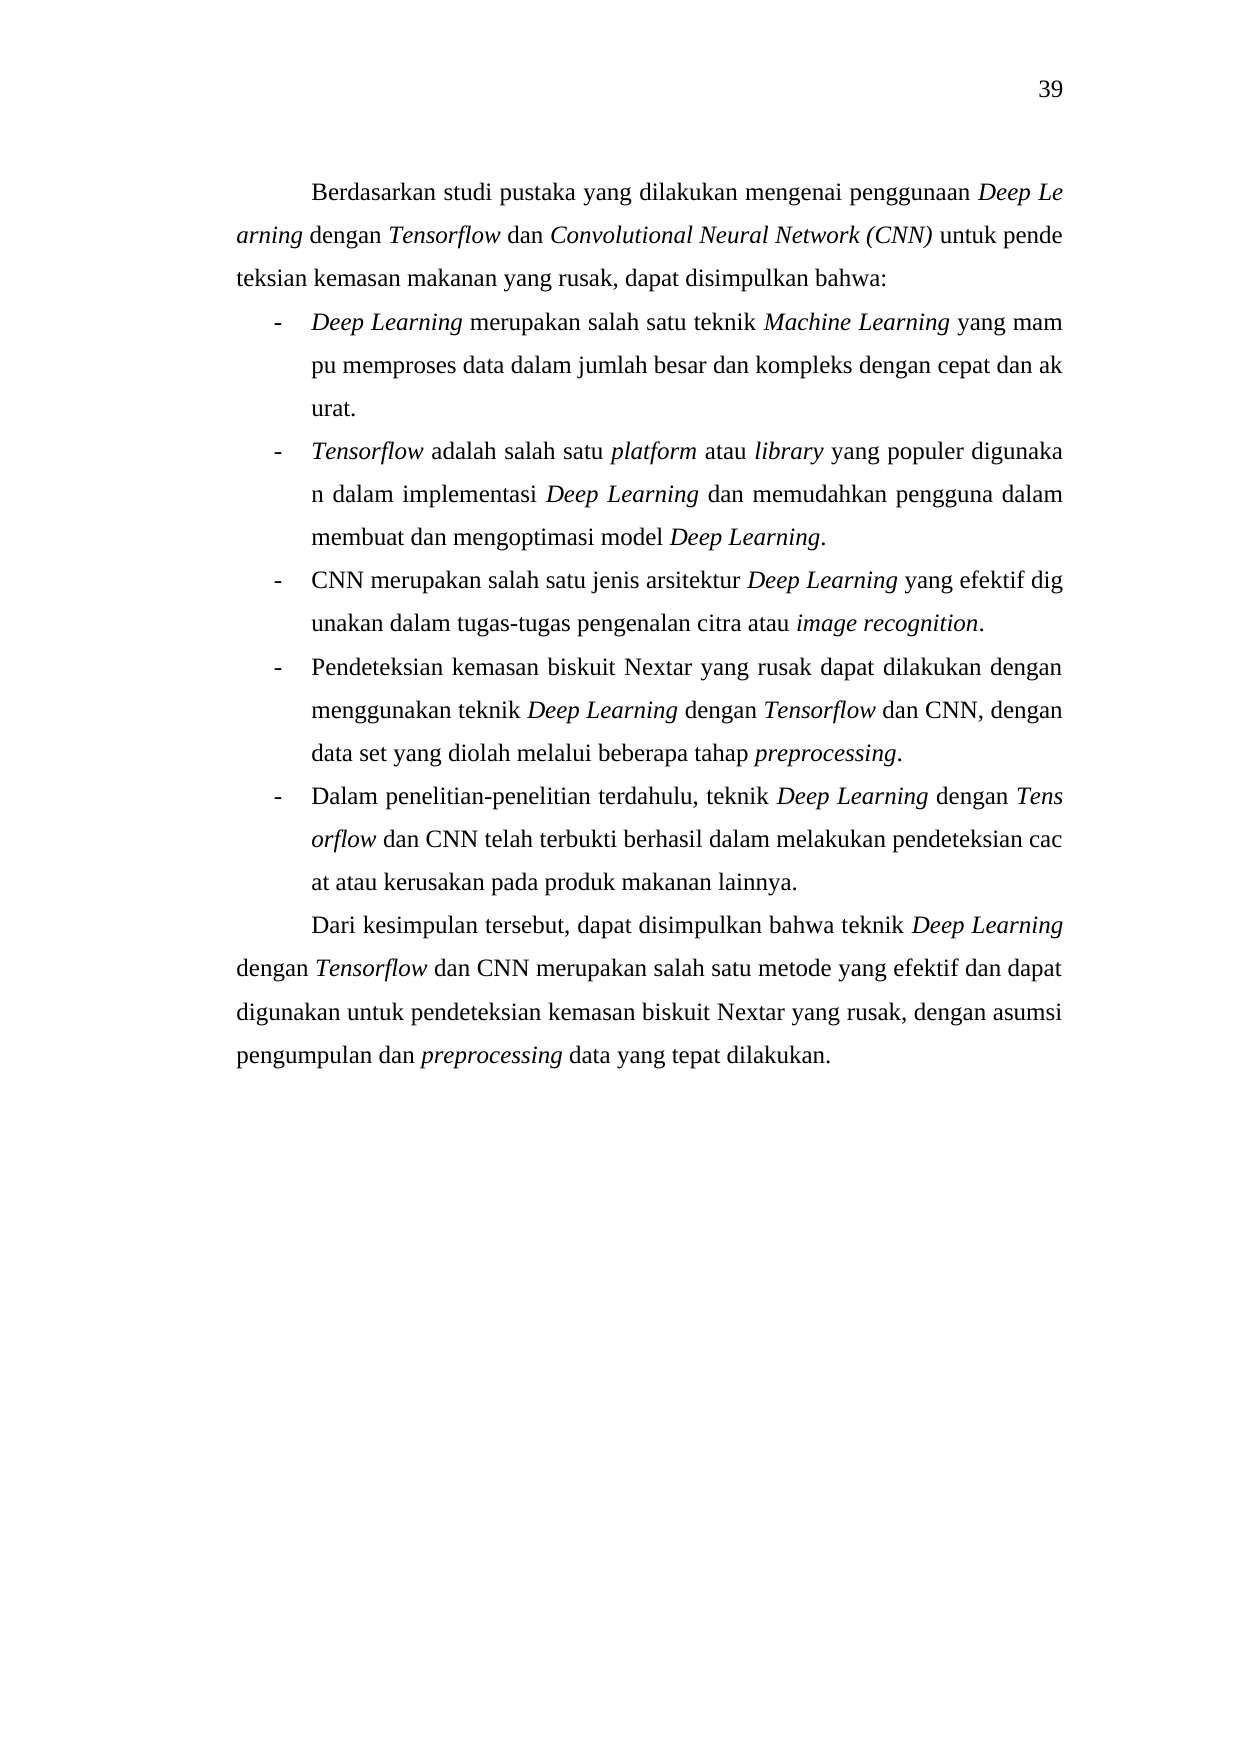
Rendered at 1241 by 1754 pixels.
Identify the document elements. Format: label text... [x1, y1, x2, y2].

list Tensorflow adalah salah satu platform atau library yang populer digunakan dalam implementasi Deep Learning dan memudahkan pengguna dalam membuat dan mengoptimasi model Deep Learning. [274, 436, 1063, 551]
text Dari kesimpulan tersebut, dapat disimpulkan bahwa teknik Deep Learning dengan Tensorflow dan CNN merupakan salah satu metode yang efektif dan dapat digunakan untuk pendeteksian kemasan biskuit Nextar yang rusak, dengan asumsi pengumpulan dan preprocessing data yang tepat dilakukan. [236, 910, 1063, 1068]
list CNN merupakan salah satu jenis arsitektur Deep Learning yang efektif digunakan dalam tugas-tugas pengenalan citra atau image recognition. [274, 565, 1063, 637]
list Dalam penelitian-penelitian terdahulu, teknik Deep Learning dengan Tensorflow dan CNN telah terbukti berhasil dalam melakukan pendeteksian cacat atau kerusakan pada produk makanan lainnya. [274, 781, 1063, 896]
list Pendeteksian kemasan biskuit Nextar yang rusak dapat dilakukan dengan menggunakan teknik Deep Learning dengan Tensorflow dan CNN, dengan data set yang diolah melalui beberapa tahap preprocessing. [274, 652, 1063, 767]
text Berdasarkan studi pustaka yang dilakukan mengenai penggunaan Deep Learning dengan Tensorflow dan Convolutional Neural Network (CNN) untuk pendeteksian kemasan makanan yang rusak, dapat disimpulkan bahwa: [236, 177, 1063, 292]
list Deep Learning merupakan salah satu teknik Machine Learning yang mampu memproses data dalam jumlah besar dan kompleks dengan cepat dan akurat. [274, 307, 1063, 422]
